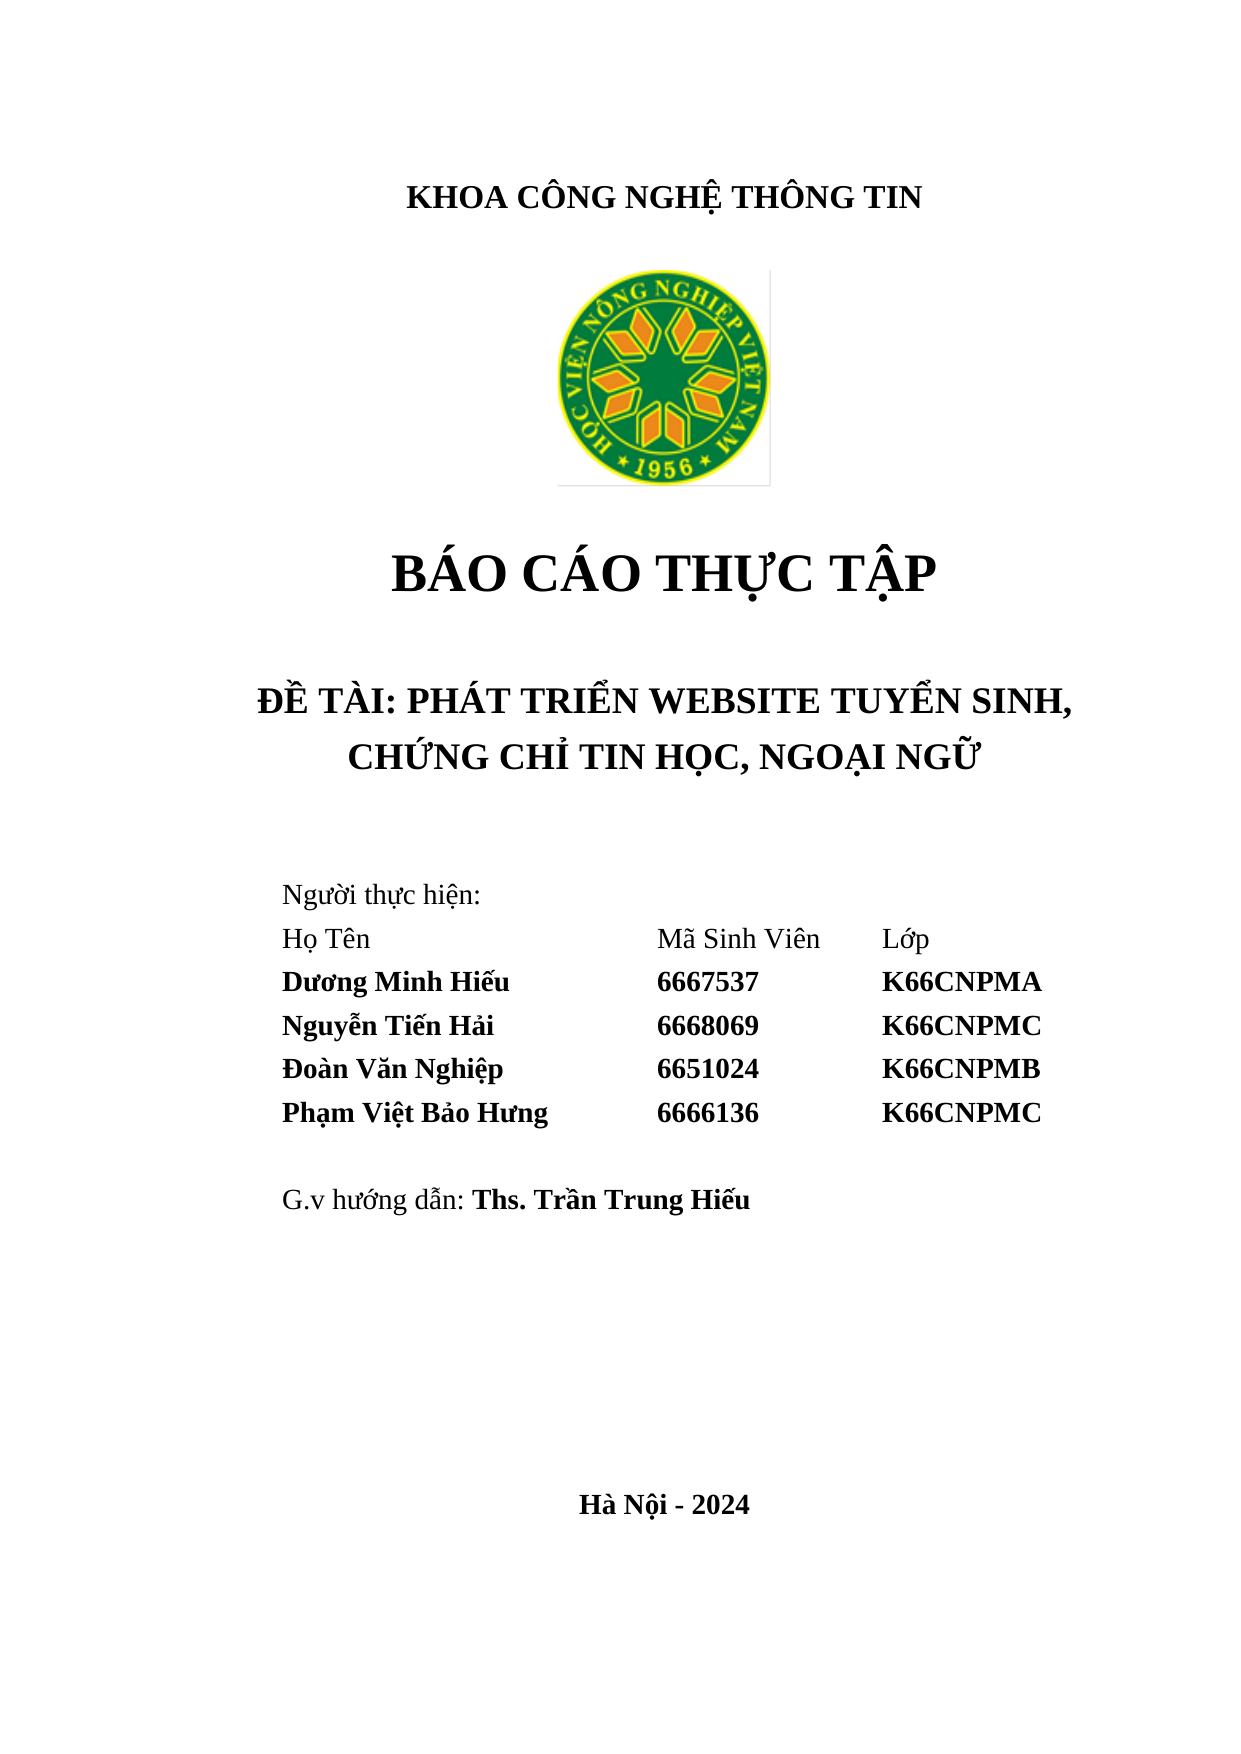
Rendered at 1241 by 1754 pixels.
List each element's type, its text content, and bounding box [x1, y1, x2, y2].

text G.v hướng dẫn: Ths. Trần Trung Hiếu [207, 1182, 1122, 1216]
text Đoàn Văn Nghiệp 6651024 K66CNPMB [207, 1052, 1122, 1085]
text Phạm Việt Bảo Hưng 6666136 K66CNPMC [207, 1095, 1122, 1129]
picture [557, 270, 772, 488]
text ĐỀ TÀI: PHÁT TRIỂN WEBSITE TUYỂN SINH, CHỨNG CHỈ TIN HỌC, NGOẠI NGỮ [207, 678, 1122, 777]
text Nguyễn Tiến Hải 6668069 K66CNPMC [207, 1008, 1122, 1042]
text Hà Nội - 2024 [207, 1487, 1122, 1521]
text BÁO CÁO THỰC TẬP [207, 541, 1122, 603]
text Họ Tên Mã Sinh Viên Lớp [207, 921, 1122, 954]
text Dương Minh Hiếu 6667537 K66CNPMA [207, 964, 1122, 998]
text KHOA CÔNG NGHỆ THÔNG TIN [207, 177, 1122, 216]
text Người thực hiện: [207, 877, 1122, 911]
